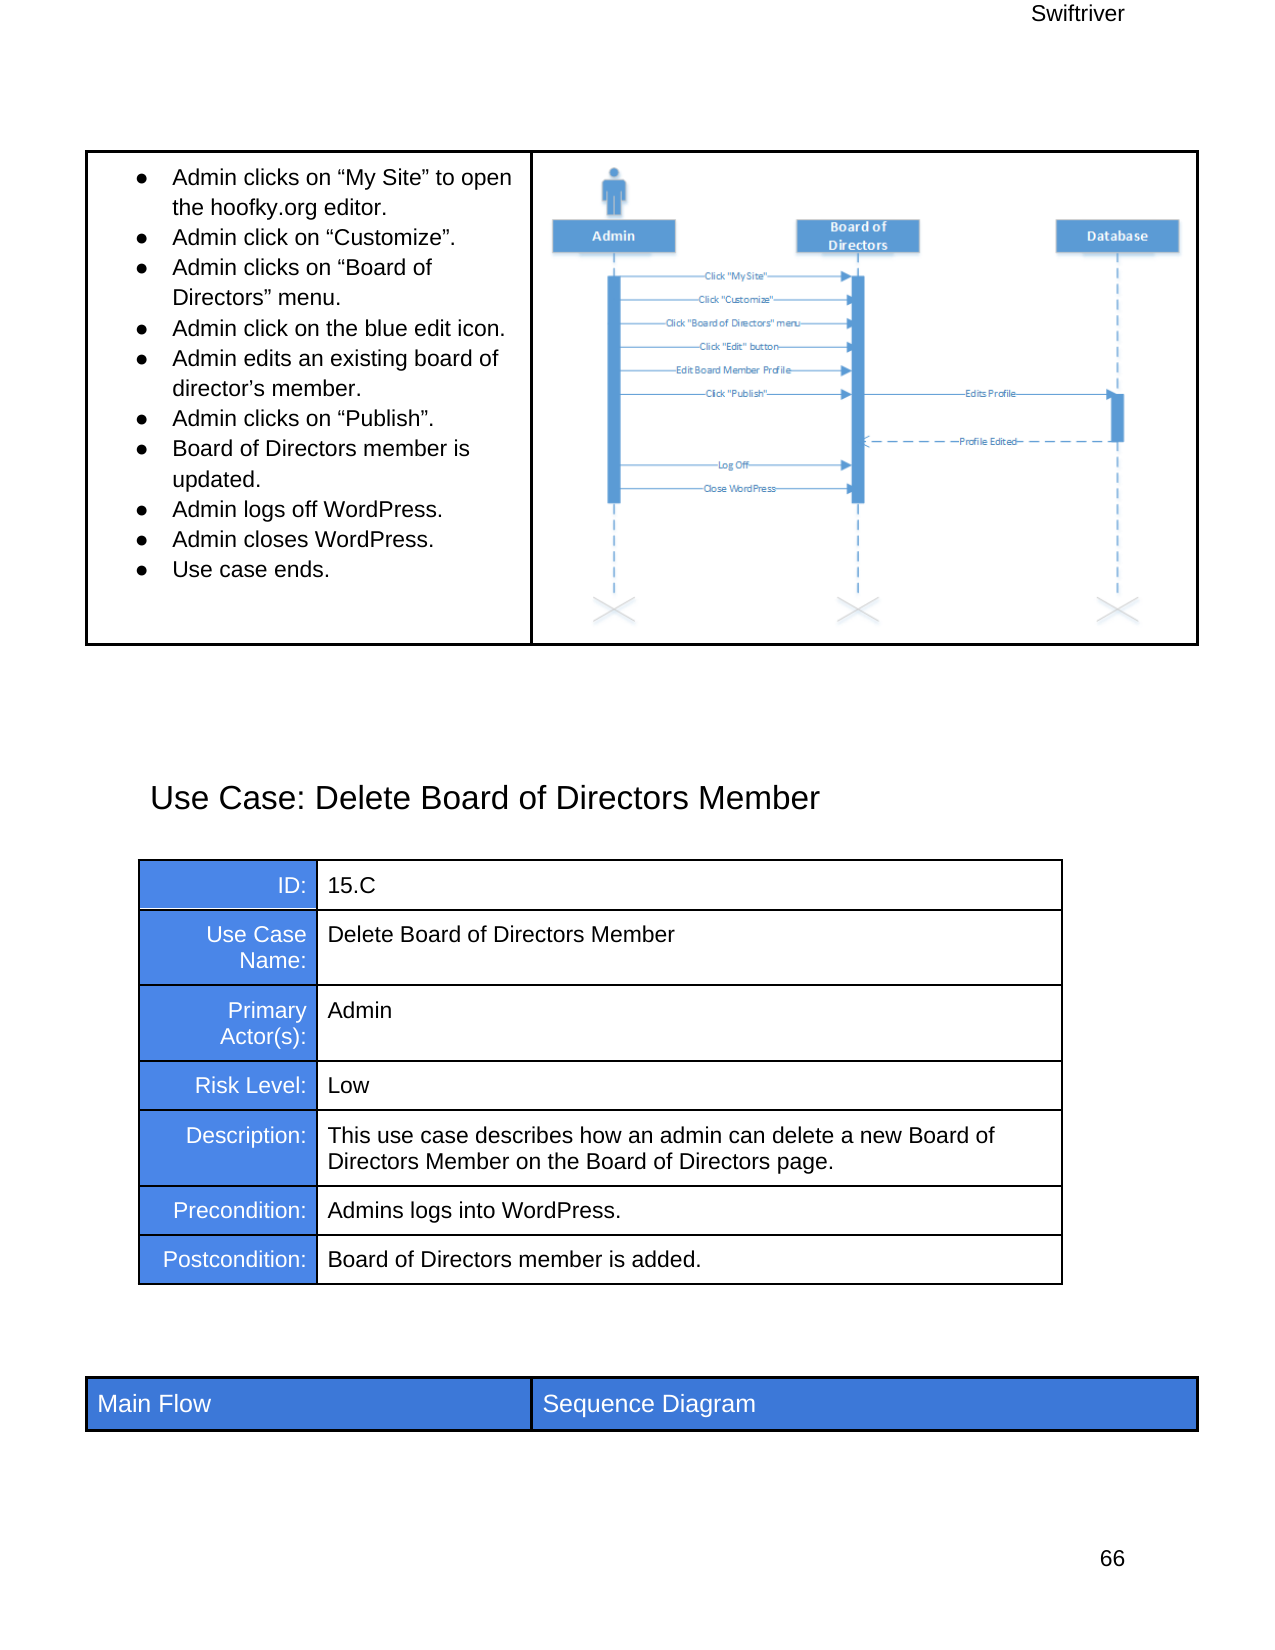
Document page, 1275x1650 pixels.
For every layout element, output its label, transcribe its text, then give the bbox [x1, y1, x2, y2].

table_cell Use Case Name: [140, 911, 316, 984]
table_cell Delete Board of Directors Member [318, 911, 1061, 984]
picture [542, 163, 1187, 633]
table_cell Low [318, 1062, 1061, 1109]
table_header Main Flow [88, 1379, 530, 1429]
table_cell Risk Level: [140, 1062, 316, 1109]
subtitle Use Case: Delete Board of Directors Member [150, 778, 1125, 817]
table_cell [533, 153, 1196, 643]
table_cell Admins logs into WordPress. [318, 1187, 1061, 1234]
table_cell Admin clicks on “My Site” to open the hoofky.org editor. Admin click on “Customize”. Admin clicks on “Board of Directors” menu. Admin click on the blue edit icon. Admin edits an existing board of director’s member. Admin clicks on “Publish”. Board of Directors member is updated. Admin logs off WordPress. Admin closes WordPress. Use case ends. [88, 153, 530, 643]
table_cell Admin [318, 986, 1061, 1060]
table_header 15.C [318, 861, 1061, 908]
table_header ID: [140, 861, 316, 908]
table_cell Description: [140, 1111, 316, 1185]
table_cell This use case describes how an admin can delete a new Board of Directors Member on the Board of Directors page. [318, 1111, 1061, 1185]
table_header Sequence Diagram [533, 1379, 1196, 1429]
table_cell Board of Directors member is added. [318, 1236, 1061, 1283]
table_cell Postcondition: [140, 1236, 316, 1283]
table_cell Precondition: [140, 1187, 316, 1234]
table_cell Primary Actor(s): [140, 986, 316, 1060]
